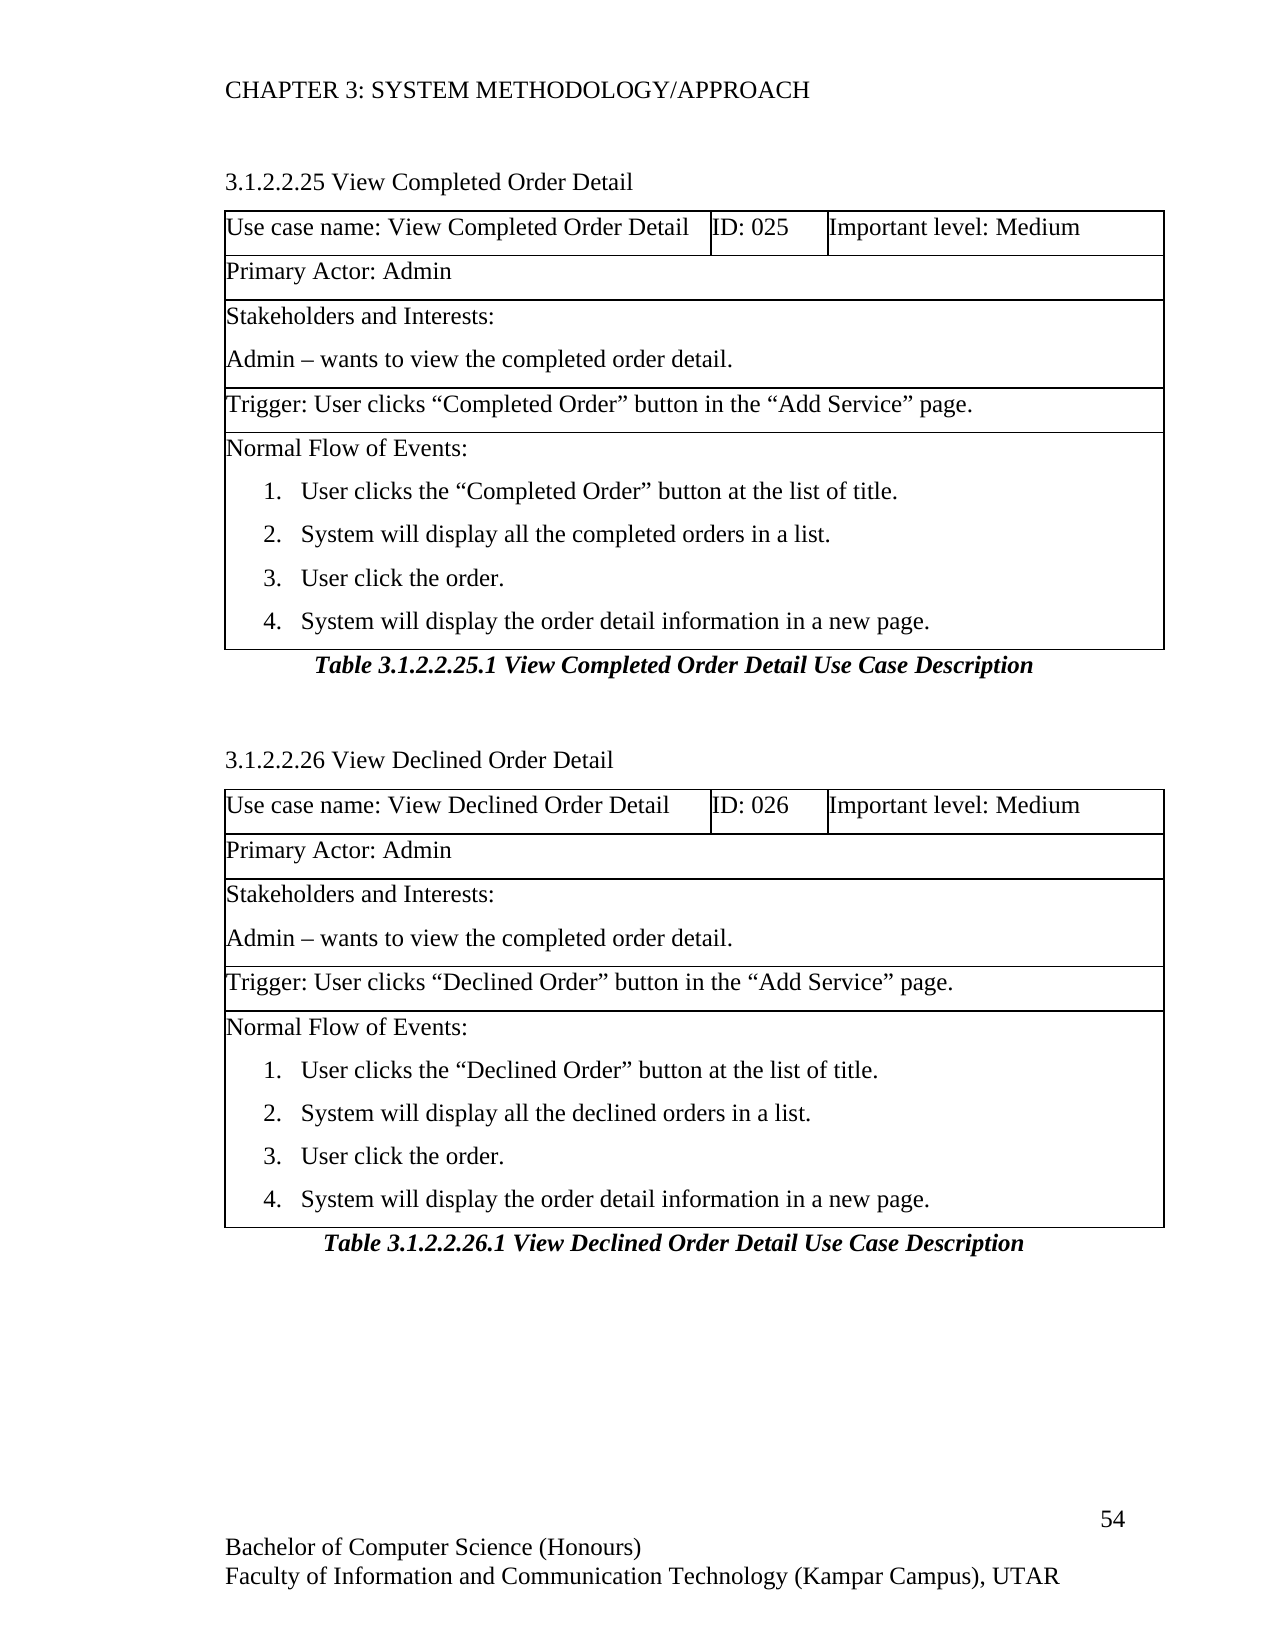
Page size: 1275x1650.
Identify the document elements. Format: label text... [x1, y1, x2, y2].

table_header Use case name: View Completed Order Detail [226, 212, 710, 255]
list 3.1.2.2.26 View Declined Order Detail [225, 745, 1125, 774]
table_cell Stakeholders and Interests: Admin – wants to view the completed order detail. [226, 880, 1163, 966]
table_cell Normal Flow of Events: User clicks the “Declined Order” button at the list of title. System will display all the declined orders in a list. User click the order. System will display the order detail information in a new page. [226, 1012, 1163, 1227]
table_header ID: 025 [712, 212, 827, 255]
table_header ID: 026 [712, 790, 827, 833]
list 3.1.2.2.25 View Completed Order Detail [225, 167, 1125, 195]
table_header Use case name: View Declined Order Detail [226, 790, 710, 833]
table_cell Stakeholders and Interests: Admin – wants to view the completed order detail. [226, 301, 1163, 387]
table_header Important level: Medium [829, 212, 1163, 255]
table_header Important level: Medium [829, 790, 1163, 833]
text Table 3.1.2.2.25.1 View Completed Order Detail Use Case Description [225, 650, 1125, 678]
text Table 3.1.2.2.26.1 View Declined Order Detail Use Case Description [225, 1228, 1125, 1257]
table_cell Normal Flow of Events: User clicks the “Completed Order” button at the list of title. System will display all the completed orders in a list. User click the order. System will display the order detail information in a new page. [226, 433, 1163, 649]
table_cell Primary Actor: Admin [226, 835, 1163, 878]
table_cell Primary Actor: Admin [226, 256, 1163, 299]
table_cell Trigger: User clicks “Declined Order” button in the “Add Service” page. [226, 967, 1163, 1010]
table_cell Trigger: User clicks “Completed Order” button in the “Add Service” page. [226, 389, 1163, 432]
